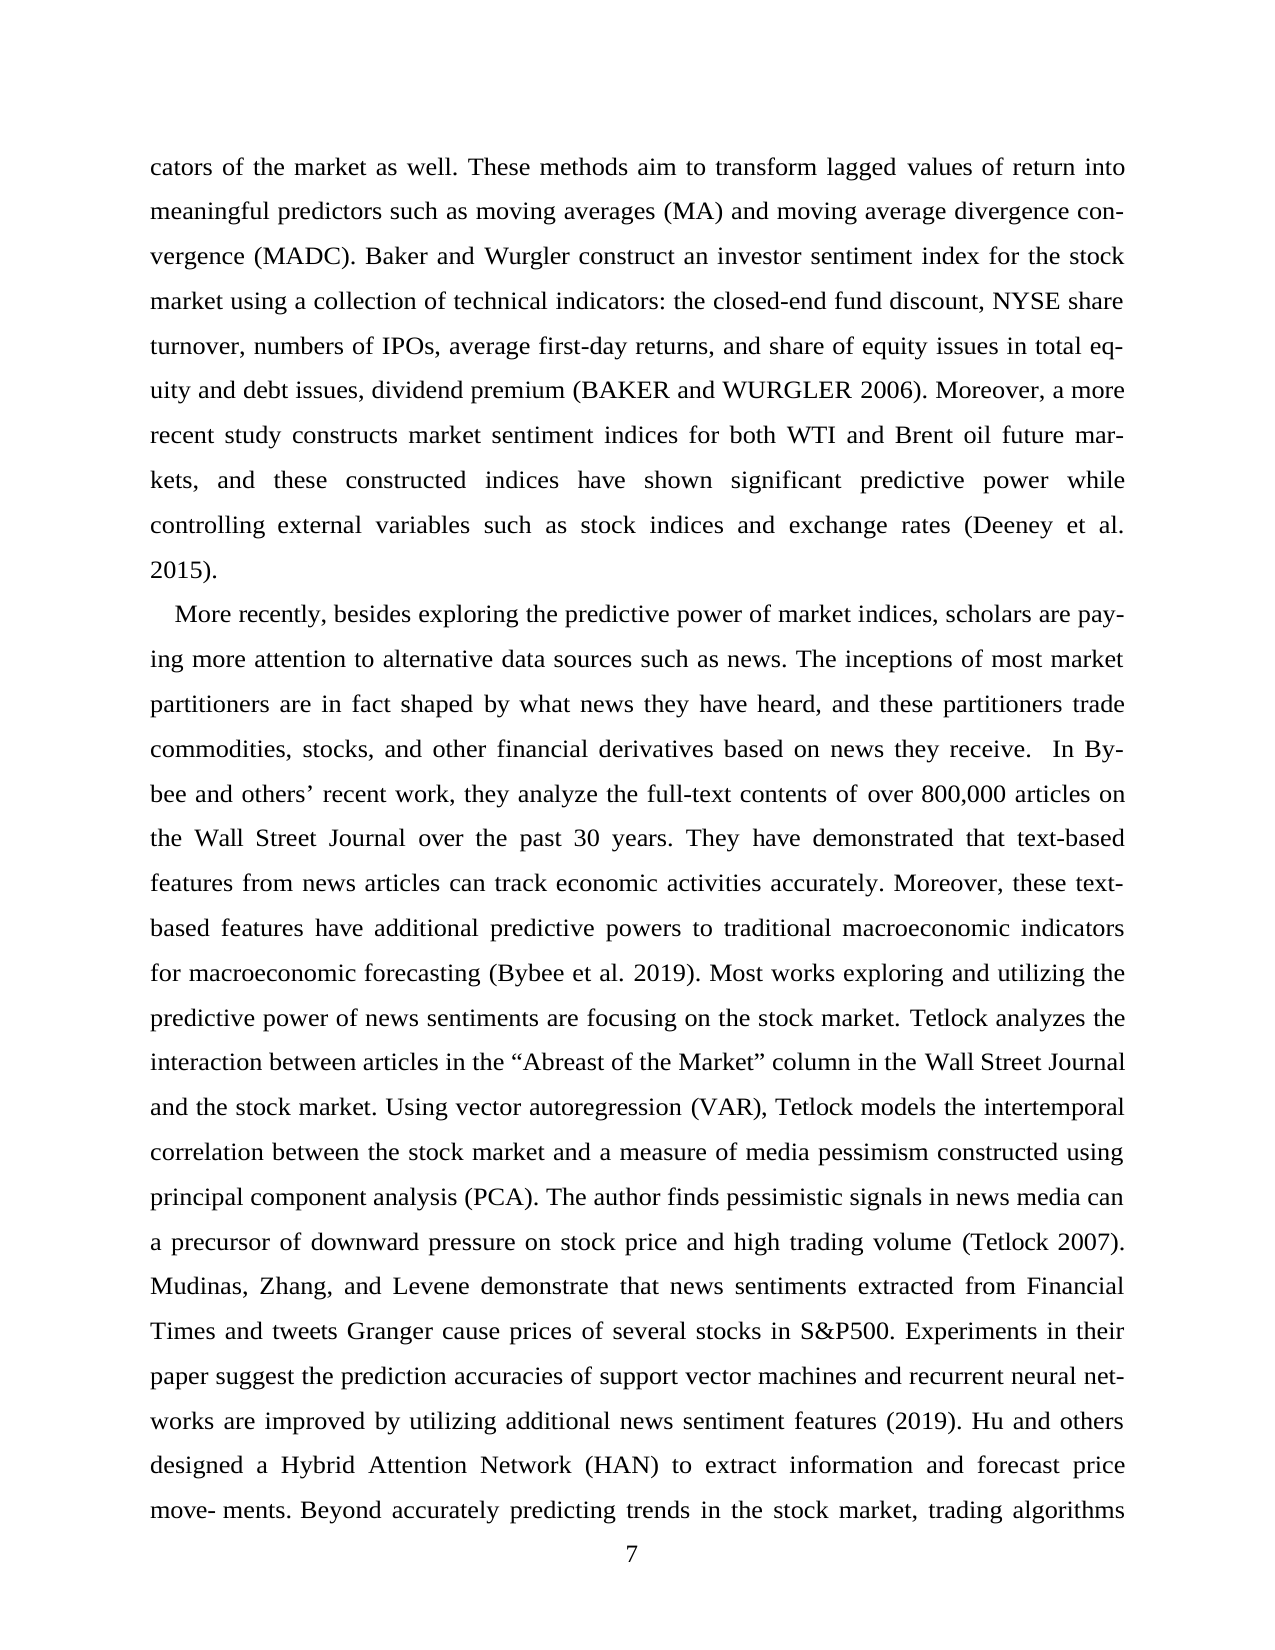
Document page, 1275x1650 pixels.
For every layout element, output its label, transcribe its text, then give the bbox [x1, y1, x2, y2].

text cators of the market as well. These methods aim to transform lagged values of return into meaningful predictors such as moving averages (MA) and moving average divergence con- vergence (MADC). Baker and Wurgler construct an investor sentiment index for the stock market using a collection of technical indicators: the closed-end fund discount, NYSE share turnover, numbers of IPOs, average first-day returns, and share of equity issues in total eq- uity and debt issues, dividend premium (BAKER and WURGLER 2006). Moreover, a more recent study constructs market sentiment indices for both WTI and Brent oil future mar- kets, and these constructed indices have shown significant predictive power while controlling external variables such as stock indices and exchange rates (Deeney et al. 2015). [150, 152, 1125, 583]
